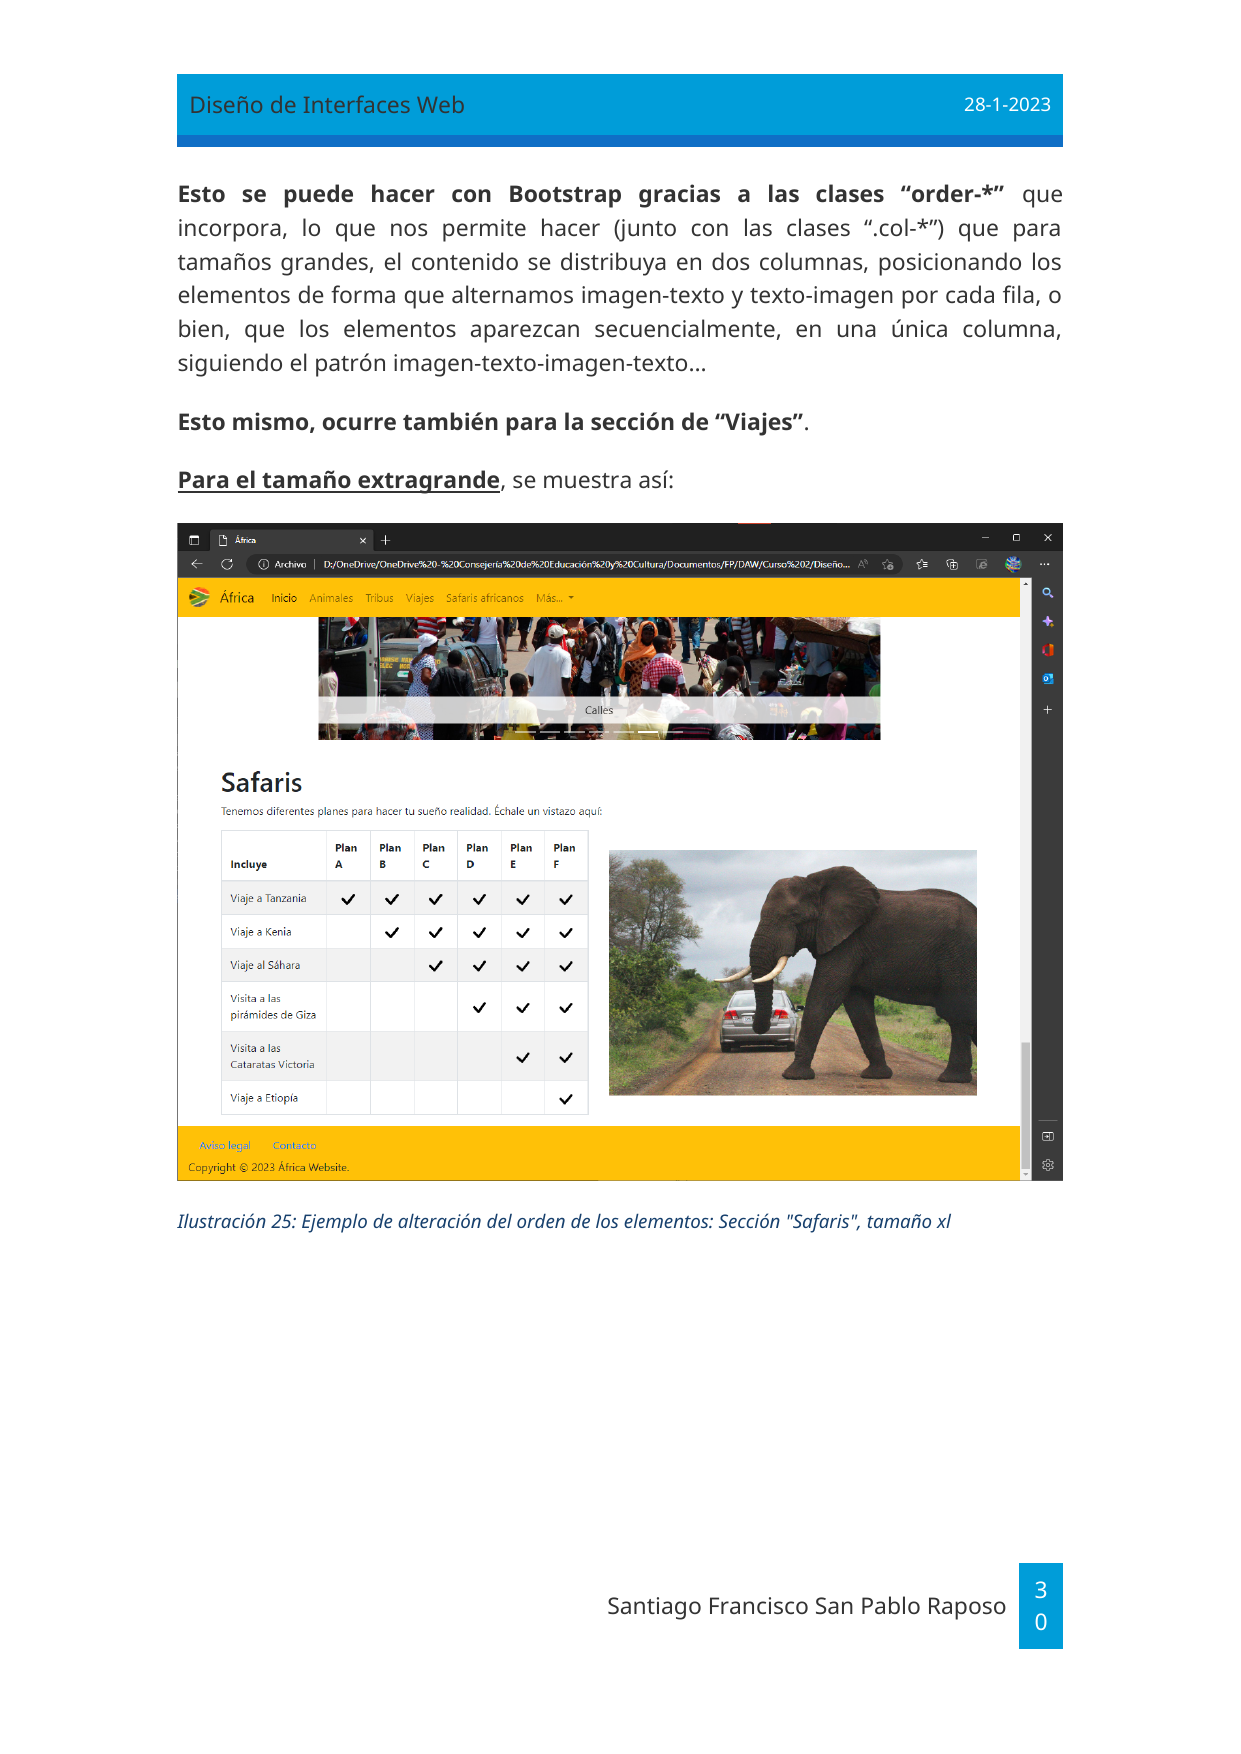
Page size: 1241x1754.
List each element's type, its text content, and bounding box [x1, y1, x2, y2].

text Esto mismo, ocurre también para la sección de “Viajes”. [177, 406, 1063, 437]
text Para el tamaño extragrande, se muestra así: [177, 464, 1063, 496]
picture [177, 523, 1063, 1181]
text Esto se puede hacer con Bootstrap gracias a las clases “order-*” que incorpora, lo que nos permite hacer (junto con las clases “.col-*”) que para tamaños grandes, el contenido se distribuya en dos columnas, posicionando los elementos de forma que alternamos imagen-texto y texto-imagen por cada fila, o bien, que los elementos aparezcan secuencialmente, en una única columna, siguiendo el patrón imagen-texto-imagen-texto… [177, 178, 1063, 378]
